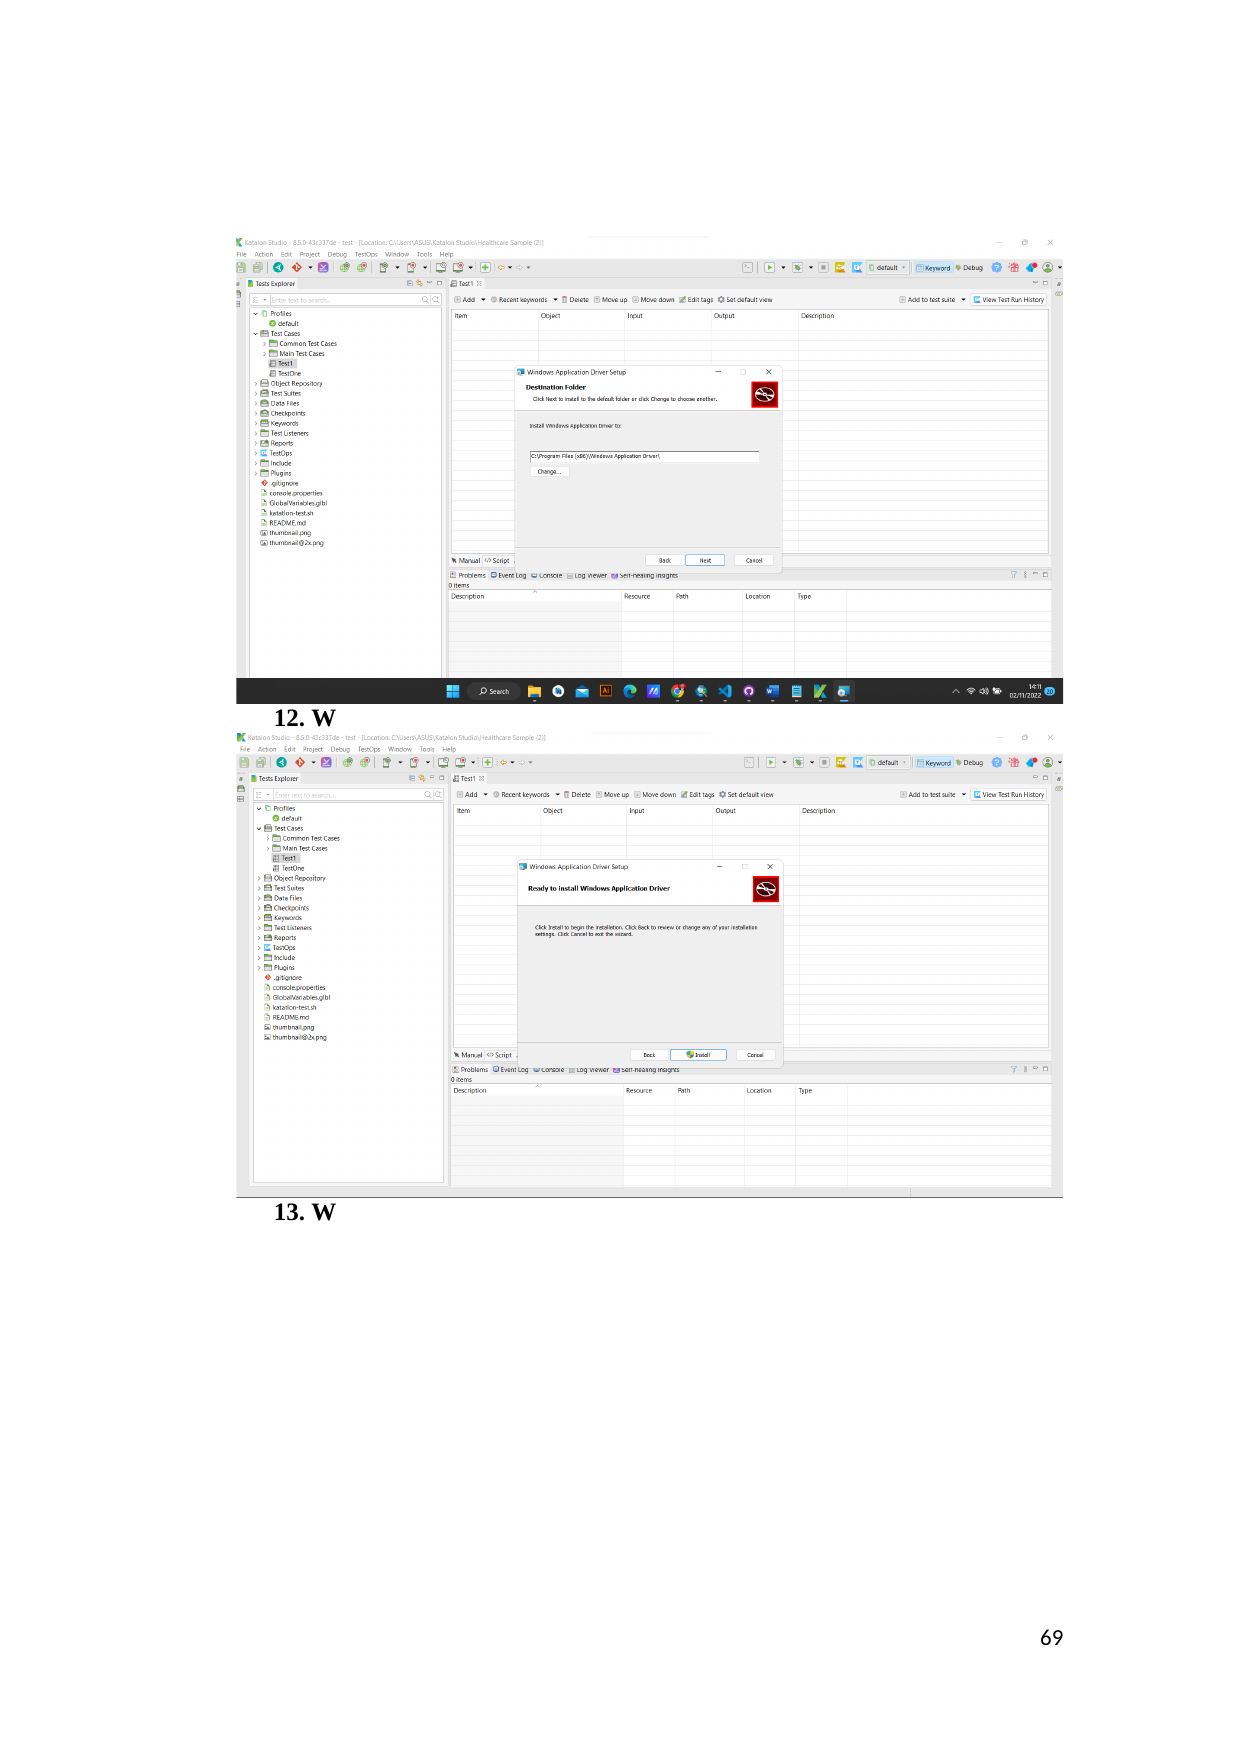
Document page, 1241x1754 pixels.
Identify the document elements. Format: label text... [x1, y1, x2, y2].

picture [236, 732, 1064, 1198]
list W [274, 704, 1063, 732]
picture [236, 236, 1064, 704]
list W [274, 1198, 1063, 1226]
